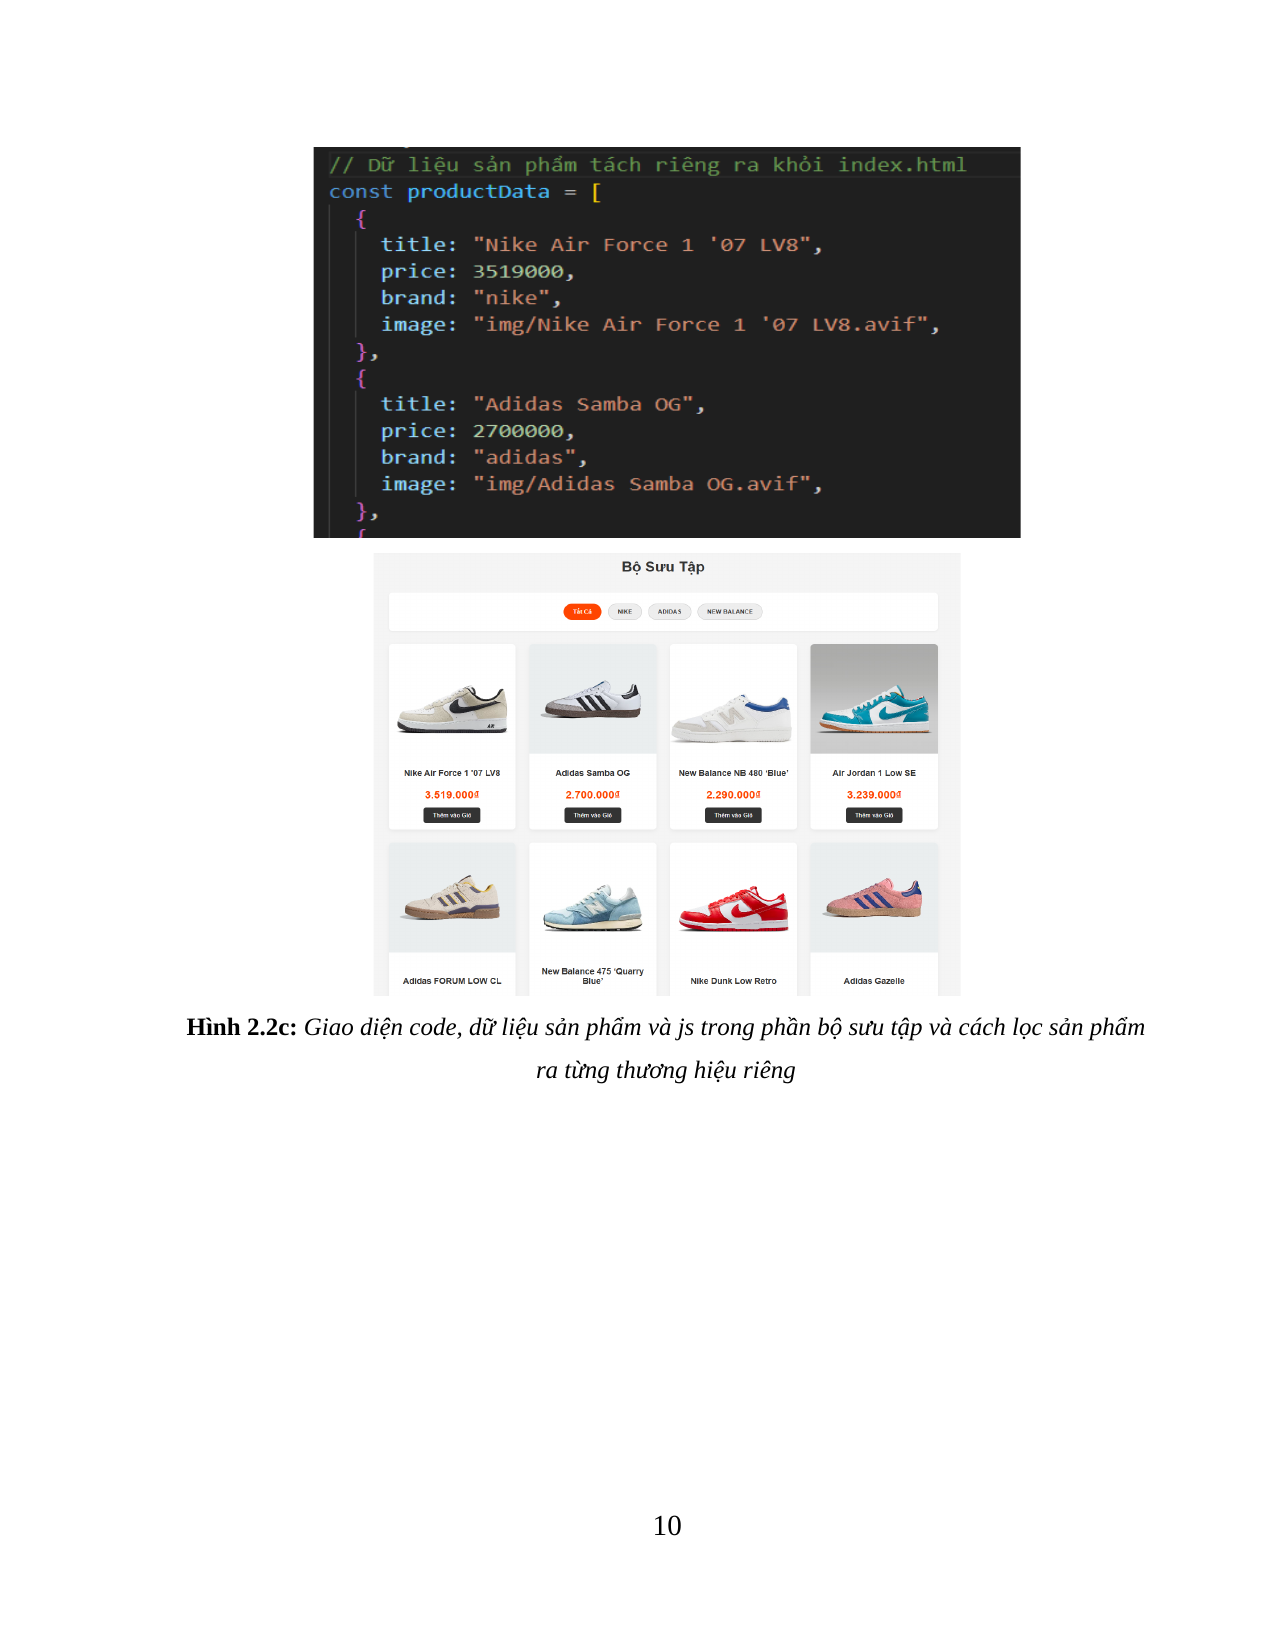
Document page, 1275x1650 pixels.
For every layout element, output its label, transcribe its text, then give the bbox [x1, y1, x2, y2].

text Hình 2.2c: Giao diện code, dữ liệu sản phẩm và js trong phần bộ sưu tập và cách lọc sản phẩm ra từng thương hiệu riêng [177, 1012, 1157, 1084]
picture [313, 147, 1021, 538]
picture [373, 553, 961, 996]
